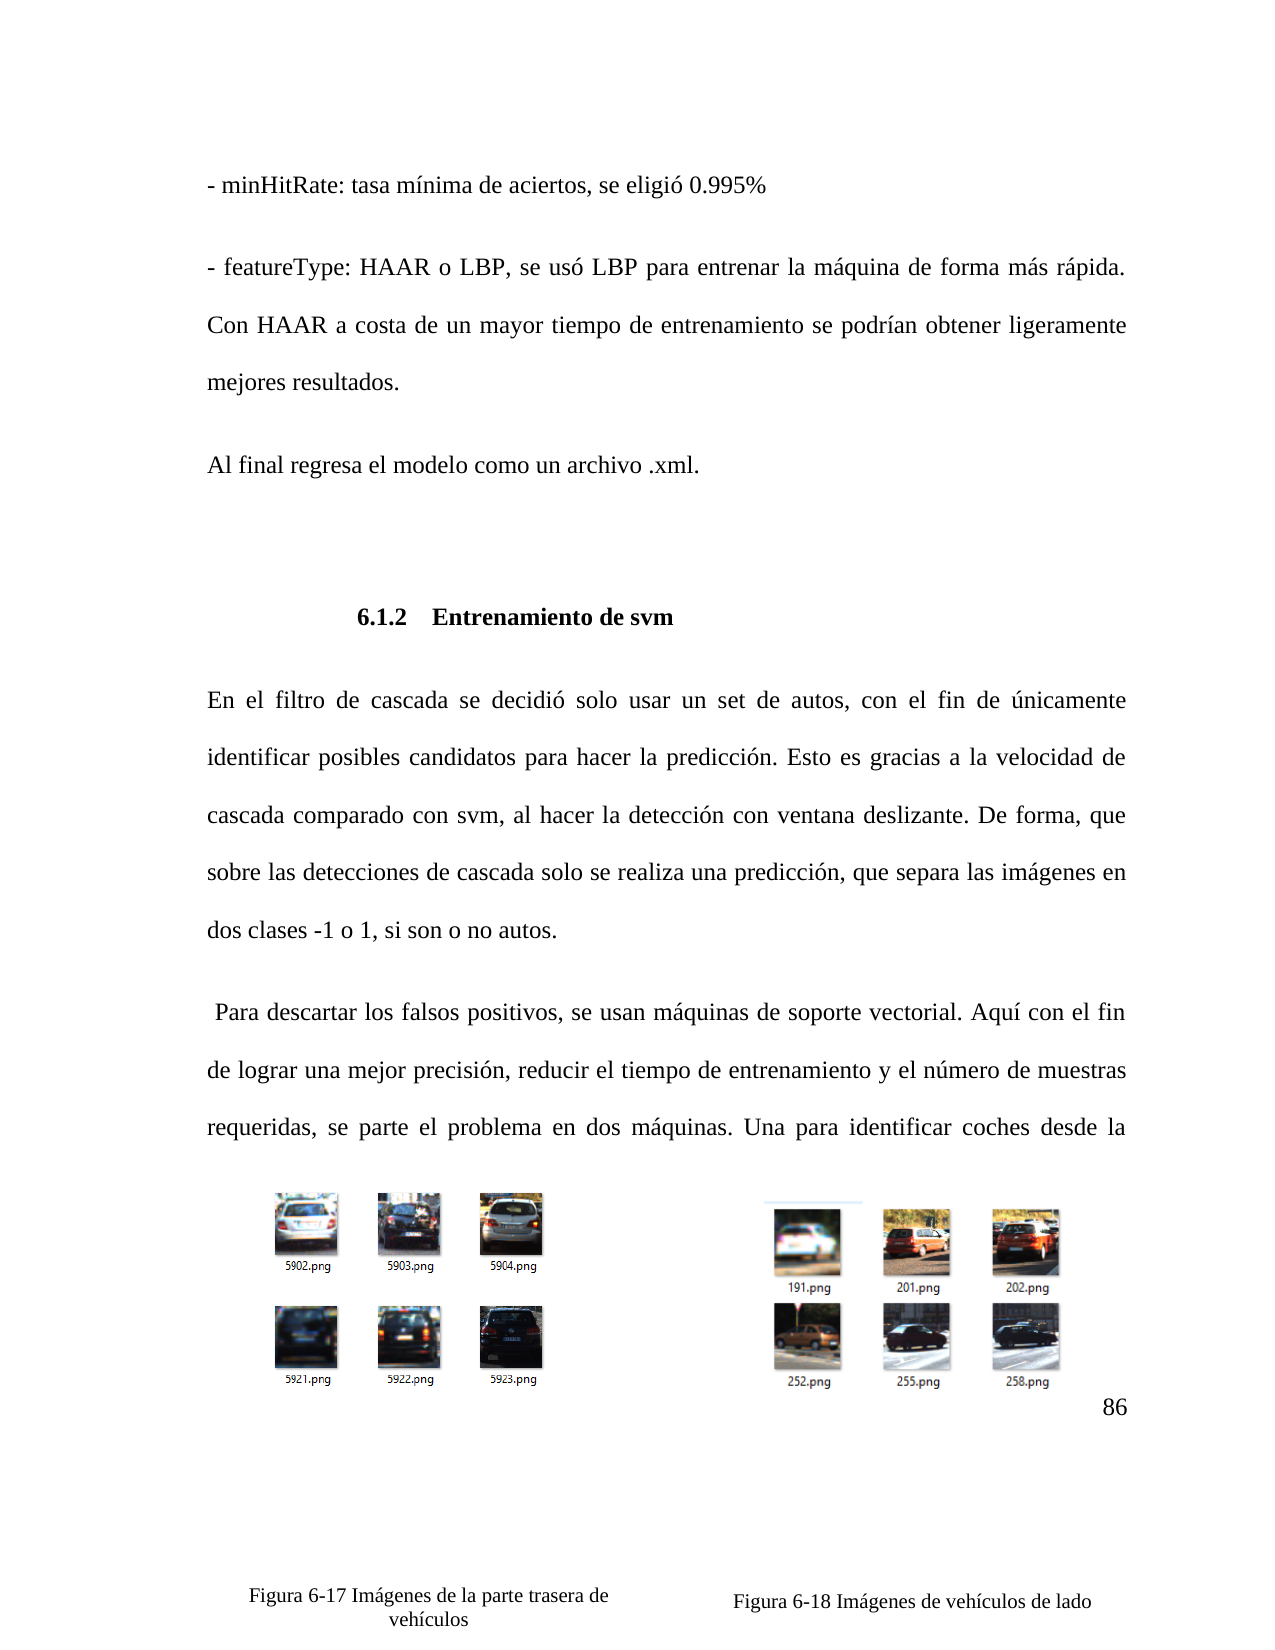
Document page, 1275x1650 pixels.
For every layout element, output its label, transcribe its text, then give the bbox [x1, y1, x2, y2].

text En el filtro de cascada se decidió solo usar un set de autos, con el fin de únicamente identificar posibles candidatos para hacer la predicción. Esto es gracias a la velocidad de cascada comparado con svm, al hacer la detección con ventana deslizante. De forma, que sobre las detecciones de cascada solo se realiza una predicción, que separa las imágenes en dos clases -1 o 1, si son o no autos. [207, 685, 1127, 944]
text - minHitRate: tasa mínima de aciertos, se eligió 0.995% [207, 170, 1127, 199]
text - featureType: HAAR o LBP, se usó LBP para entrenar la máquina de forma más rápida. Con HAAR a costa de un mayor tiempo de entrenamiento se podrían obtener ligeramente mejores resultados. [207, 252, 1127, 396]
picture [263, 1171, 567, 1405]
text Para descartar los falsos positivos, se usan máquinas de soporte vectorial. Aquí con el fin de lograr una mejor precisión, reducir el tiempo de entrenamiento y el número de muestras requeridas, se parte el problema en dos máquinas. Una para identificar coches desde la parte trasera y otro lateral, figuras 6-3 y 6-4 respectivamente. Es posible y recomendable separar en más clases el problema. [207, 997, 1127, 1141]
picture [763, 1201, 1072, 1394]
text Al final regresa el modelo como un archivo .xml. [207, 450, 1127, 479]
subtitle Entrenamiento de svm [357, 602, 1127, 631]
